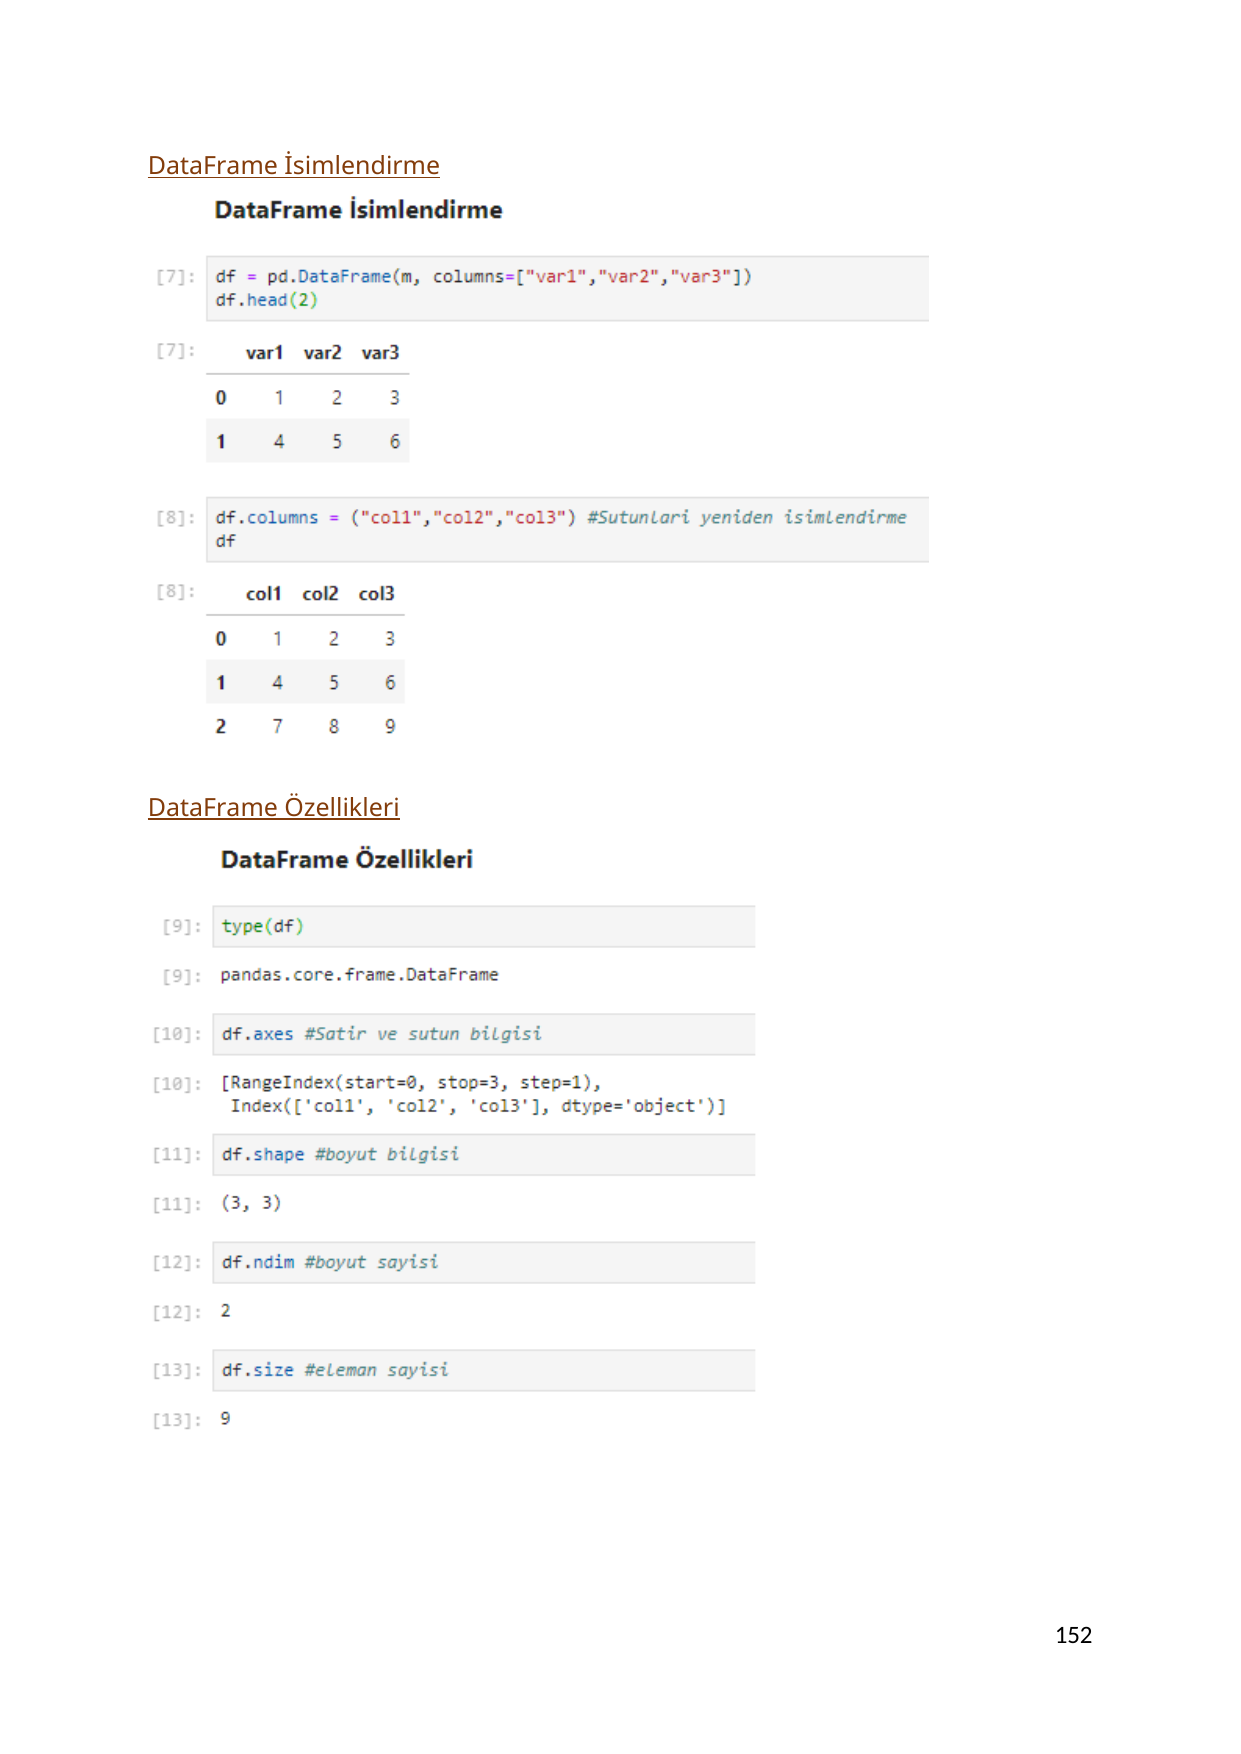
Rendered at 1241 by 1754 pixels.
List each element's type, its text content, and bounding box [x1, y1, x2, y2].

picture [147, 184, 929, 771]
subtitle DataFrame Özellikleri [148, 789, 1092, 823]
subtitle DataFrame İsimlendirme [148, 148, 1092, 182]
picture [147, 826, 756, 1445]
